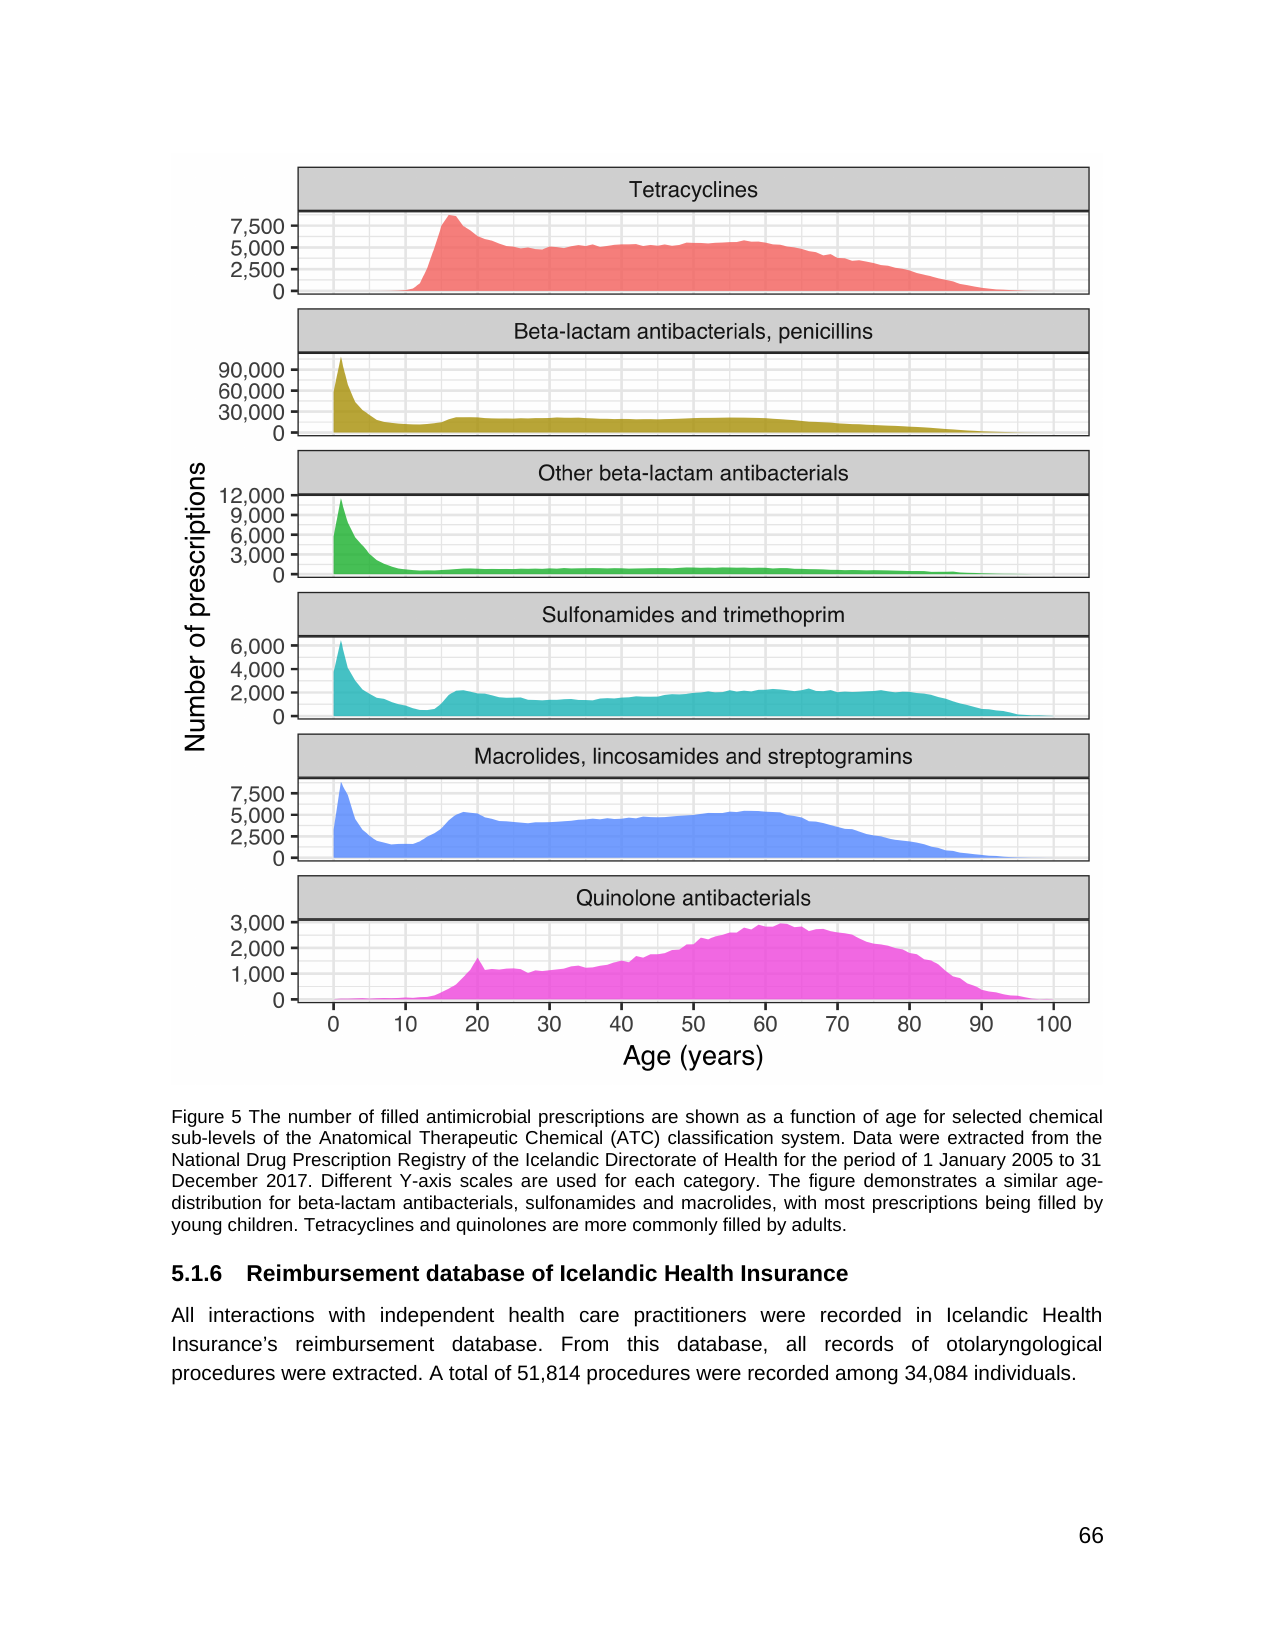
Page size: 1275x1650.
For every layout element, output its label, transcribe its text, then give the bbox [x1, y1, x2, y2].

text All interactions with independent health care practitioners were recorded in Icelandic Health Insurance’s reimbursement database. From this database, all records of otolaryngological procedures were extracted. A total of 51,814 procedures were recorded among 34,084 individuals. [171, 1299, 1104, 1386]
picture [171, 153, 1103, 1085]
subtitle Reimbursement database of Icelandic Health Insurance [171, 1260, 1104, 1286]
text Figure 5 The number of filled antimicrobial prescriptions are shown as a function of age for selected chemical sub-levels of the Anatomical Therapeutic Chemical (ATC) classification system. Data were extracted from the National Drug Prescription Registry of the Icelandic Directorate of Health for the period of 1 January 2005 to 31 December 2017. Different Y-axis scales are used for each category. The figure demonstrates a similar age-distribution for beta-lactam antibacterials, sulfonamides and macrolides, with most prescriptions being filled by young children. Tetracyclines and quinolones are more commonly filled by adults. [171, 1106, 1104, 1235]
